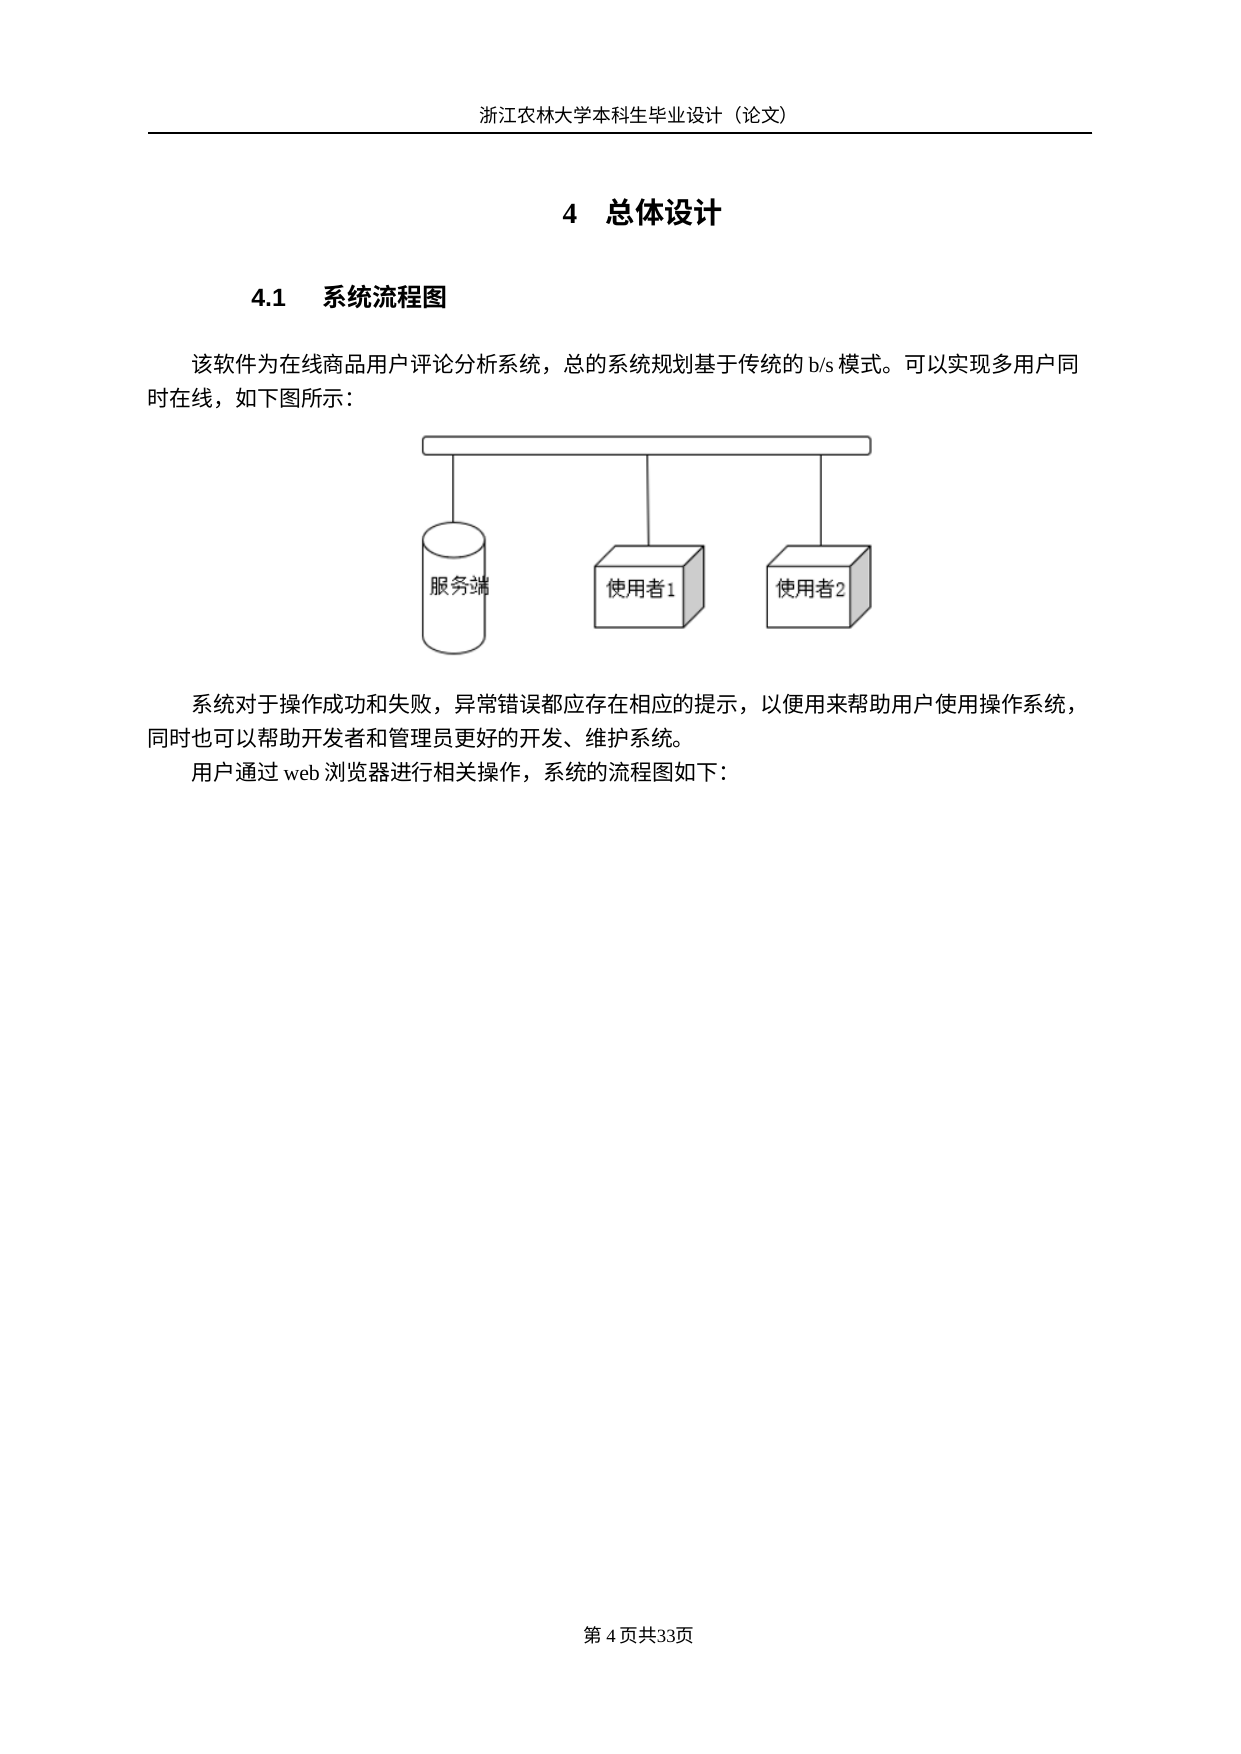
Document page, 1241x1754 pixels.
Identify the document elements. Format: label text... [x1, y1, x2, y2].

text 用户通过web浏览器进行相关操作，系统的流程图如下： [148, 754, 1092, 788]
text 该软件为在线商品用户评论分析系统，总的系统规划基于传统的b/s模式。可以实现多用户同时在线，如下图所示： [148, 346, 1092, 414]
picture [382, 414, 902, 669]
subtitle 总体设计 [192, 176, 1092, 244]
subtitle 系统流程图 [251, 261, 1092, 329]
text 系统对于操作成功和失败，异常错误都应存在相应的提示，以便用来帮助用户使用操作系统，同时也可以帮助开发者和管理员更好的开发、维护系统。 [148, 686, 1092, 754]
